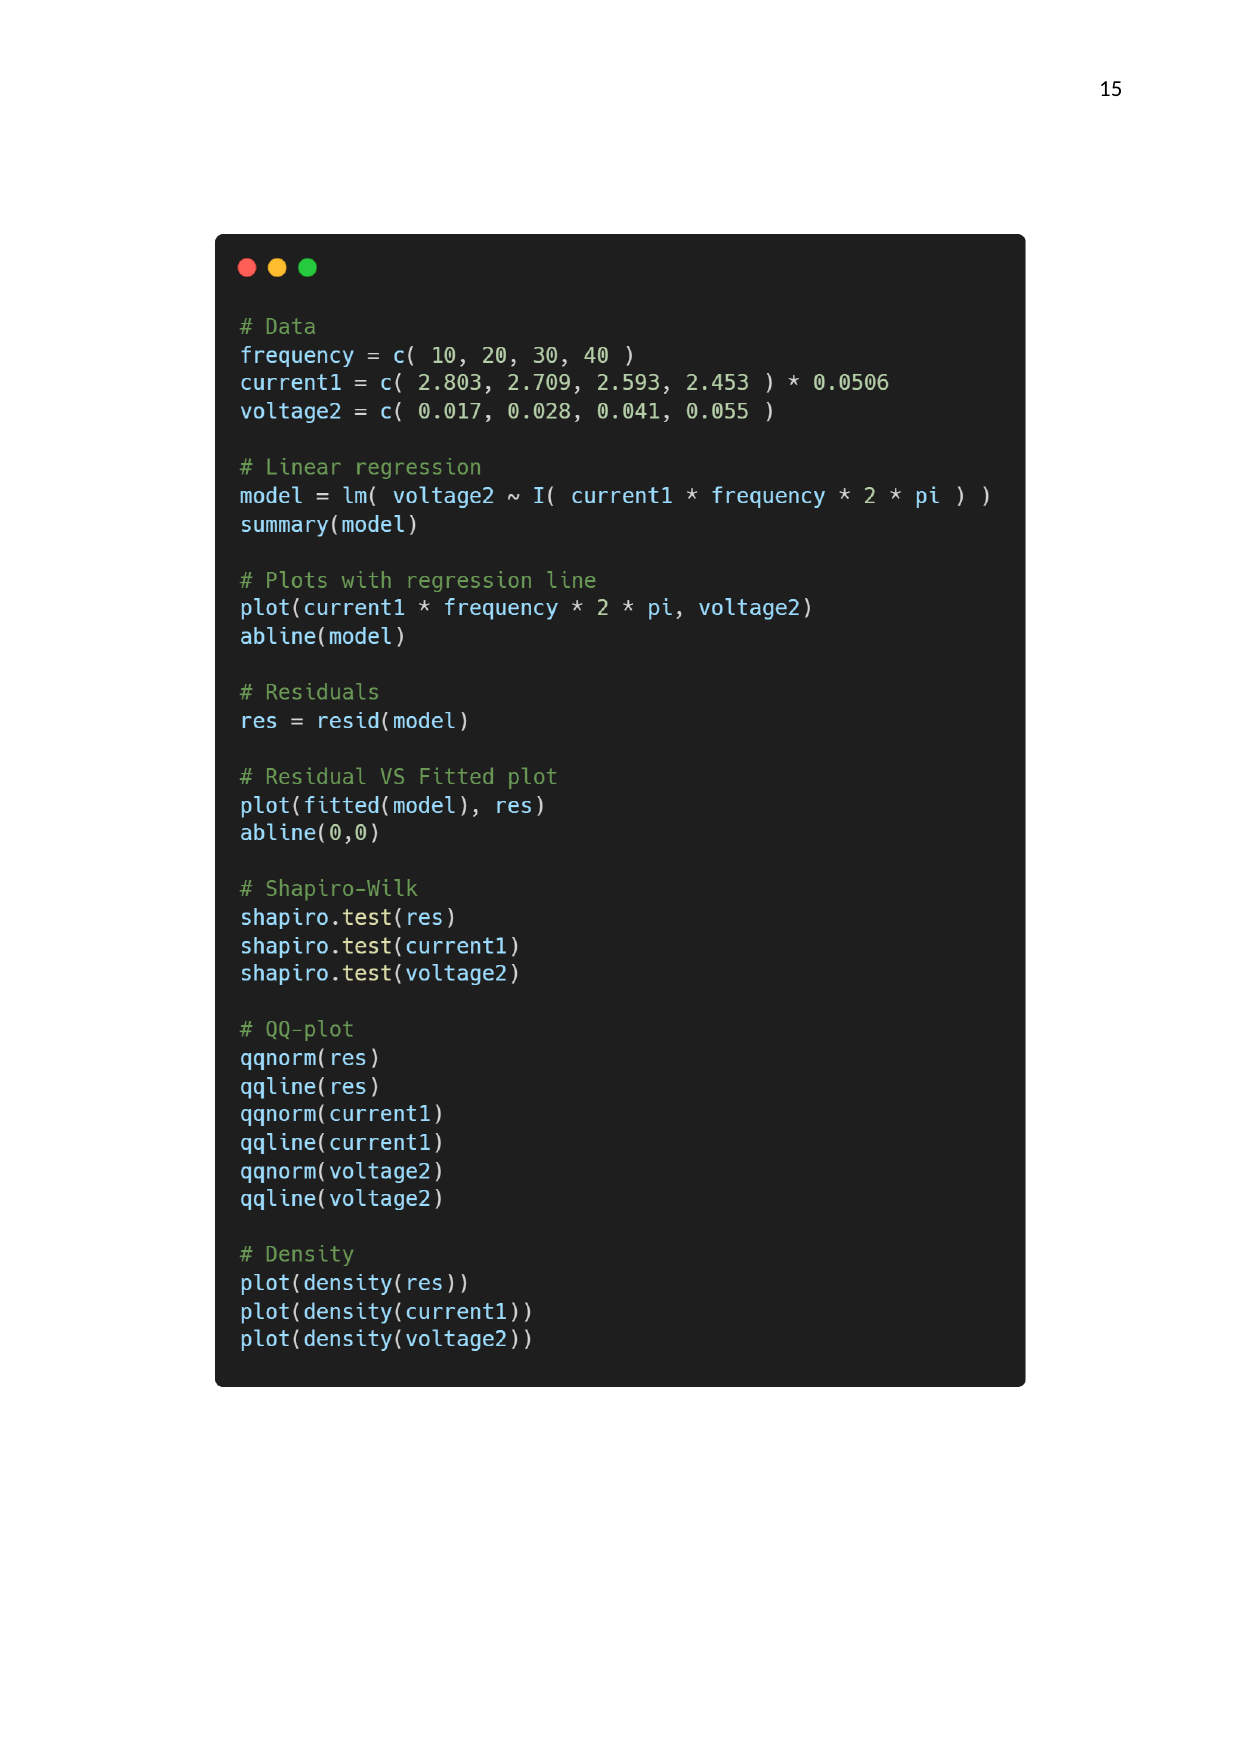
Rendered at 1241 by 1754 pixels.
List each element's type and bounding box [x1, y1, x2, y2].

picture [132, 147, 1109, 1472]
